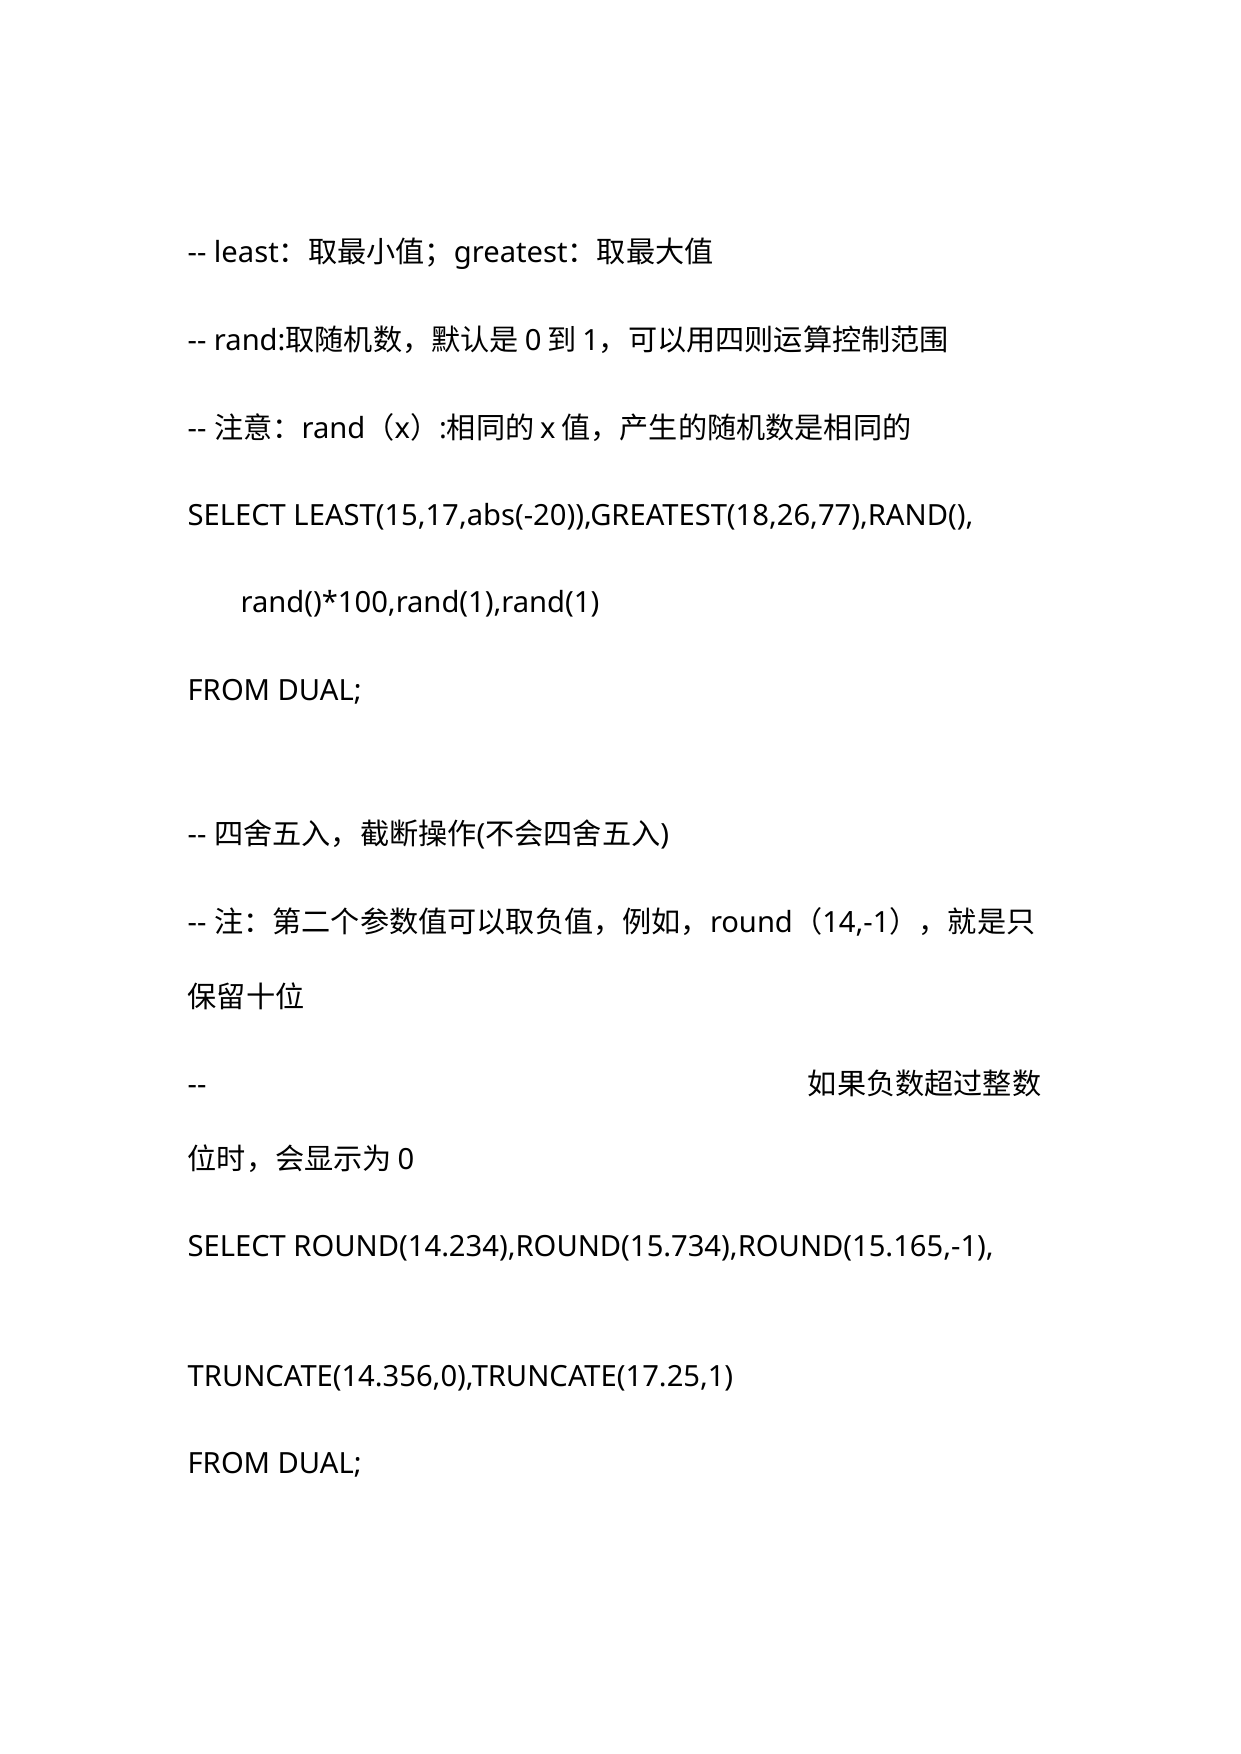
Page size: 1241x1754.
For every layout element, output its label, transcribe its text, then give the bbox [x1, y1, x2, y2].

text FROM DUAL; [187, 1430, 1053, 1495]
text SELECT ROUND(14.234),ROUND(15.734),ROUND(15.165,-1), [187, 1212, 1053, 1277]
text -- 如果负数超过整数位时，会显示为0 [187, 1050, 1053, 1189]
text -- 四舍五入，截断操作(不会四舍五入) [187, 799, 1053, 864]
text rand()*100,rand(1),rand(1) [187, 569, 1053, 634]
text -- rand:取随机数，默认是0到1，可以用四则运算控制范围 [187, 305, 1053, 370]
text -- 注意：rand（x）:相同的x值，产生的随机数是相同的 [187, 393, 1053, 458]
text FROM DUAL; [187, 656, 1053, 721]
text -- 注：第二个参数值可以取负值，例如，round（14,-1），就是只保留十位 [187, 887, 1053, 1027]
text -- least：取最小值；greatest：取最大值 [187, 217, 1053, 282]
text SELECT LEAST(15,17,abs(-20)),GREATEST(18,26,77),RAND(), [187, 481, 1053, 546]
text TRUNCATE(14.356,0),TRUNCATE(17.25,1) [187, 1300, 1053, 1407]
